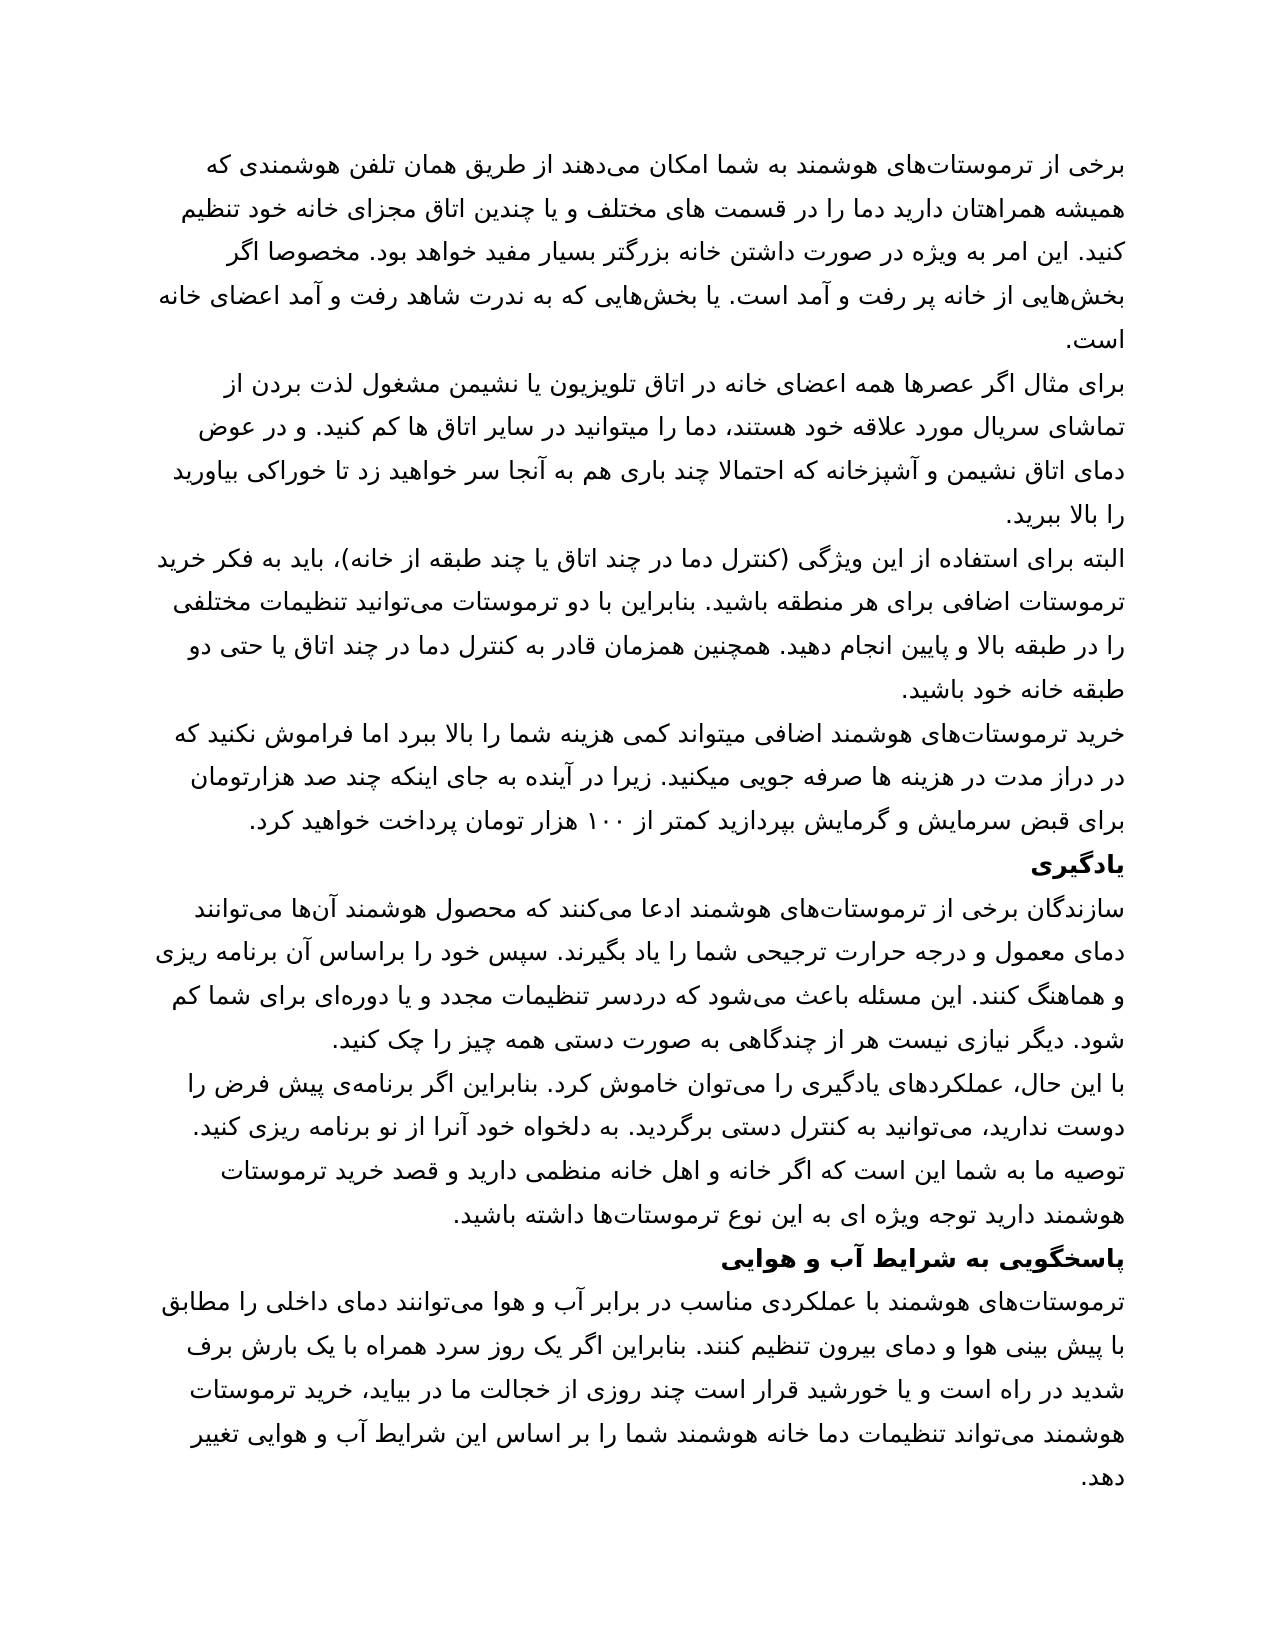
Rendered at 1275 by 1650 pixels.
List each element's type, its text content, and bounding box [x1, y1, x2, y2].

text البته برای استفاده از این ویژگی (کنترل دما در چند اتاق یا چند طبقه از خانه)، باید به فکر خرید ترموستات اضافی برای هر منطقه باشید. بنابراین با دو ترموستات می‌توانید تنظیمات مختلفی را در طبقه بالا و پایین انجام دهید. همچنین همزمان قادر به کنترل دما در چند اتاق یا حتی دو طبقه خانه خود باشید. [150, 544, 1125, 704]
text پاسخگویی به شرایط آب و هوایی [150, 1244, 1125, 1273]
text با این حال، عملکردهای یادگیری را می‌توان خاموش کرد. بنابراین اگر برنامه‌ی پیش فرض را دوست ندارید، می‌توانید به کنترل دستی برگردید. به دلخواه خود آنرا از نو برنامه ریزی کنید. توصیه ما به شما این است که اگر خانه و اهل خانه منظمی دارید و قصد خرید ترموستات هوشمند دارید توجه ویژه ای به این نوع ترموستات‌ها داشته باشید. [150, 1069, 1125, 1229]
text برخی از ترموستات‌های هوشمند به شما امکان می‌دهند از طریق همان تلفن هوشمندی که همیشه همراهتان دارید دما را در قسمت های مختلف و یا چندین اتاق مجزای خانه خود تنظیم کنید. این امر به ویژه در صورت داشتن خانه بزرگتر بسیار مفید خواهد بود. مخصوصا اگر بخش‌هایی از خانه پر رفت و آمد است. یا بخش‌هایی که به ندرت شاهد رفت و آمد اعضای خانه است. [150, 150, 1125, 354]
text ترموستات‌های هوشمند با عملکردی مناسب در برابر آب و هوا می‌توانند دمای داخلی را مطابق با پیش بینی هوا و دمای بیرون تنظیم کنند. بنابراین اگر یک روز سرد همراه با یک بارش برف شدید در راه است و یا خورشید قرار است چند روزی از خجالت ما در بیاید، خرید ترموستات هوشمند می‌تواند تنظیمات دما خانه هوشمند شما را بر اساس این شرایط آب و هوایی تغییر دهد. [150, 1287, 1125, 1492]
text سازندگان برخی از ترموستات‌های هوشمند ادعا می‌کنند که محصول هوشمند آن‌ها می‌توانند دمای معمول و درجه حرارت ترجیحی شما را یاد بگیرند. سپس خود را براساس آن برنامه ریزی و هماهنگ کنند. این مسئله باعث می‌شود که دردسر تنظیمات مجدد و یا دوره‌ای برای شما کم شود. دیگر نیازی نیست هر از چندگاهی به صورت دستی همه چیز را چک کنید. [150, 894, 1125, 1054]
text خرید ترموستات‌های هوشمند اضافی میتواند کمی هزینه شما را بالا ببرد اما فراموش نکنید که در دراز مدت در هزینه ها صرفه جویی میکنید. زیرا در آینده به جای اینکه چند صد هزارتومان برای قبض سرمایش و گرمایش بپردازید کمتر از ۱۰۰ هزار تومان پرداخت خواهید کرد. [150, 719, 1125, 835]
text برای مثال اگر عصرها همه اعضای خانه در اتاق تلویزیون یا نشیمن مشغول لذت بردن از تماشای سریال مورد علاقه خود هستند، دما را میتوانید در سایر اتاق ها کم کنید. و در عوض دمای اتاق نشیمن و آشپزخانه که احتمالا چند باری هم به آنجا سر خواهید زد تا خوراکی بیاورید را بالا ببرید. [150, 369, 1125, 529]
text یادگیری [150, 850, 1125, 879]
